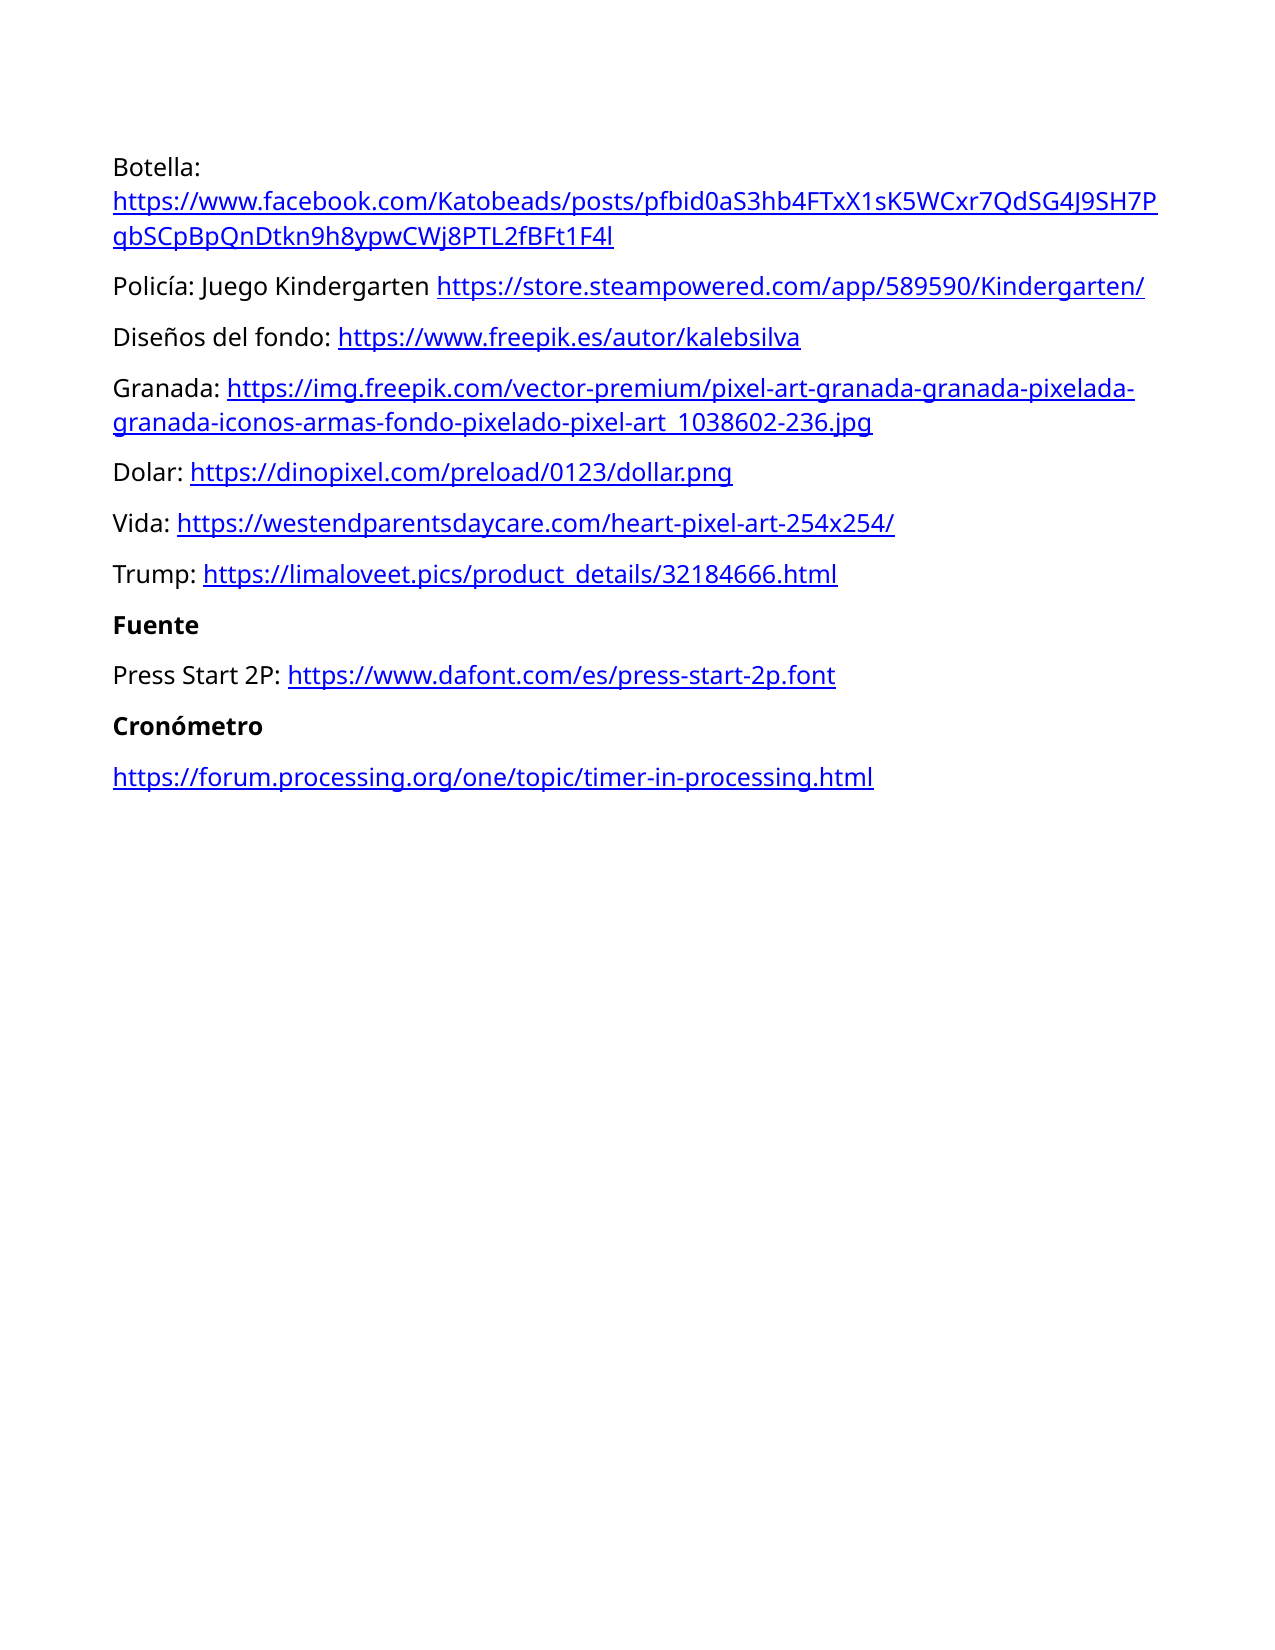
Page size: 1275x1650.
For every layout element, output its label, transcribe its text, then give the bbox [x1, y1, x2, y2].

text Granada: https://img.freepik.com/vector-premium/pixel-art-granada-granada-pixelada-granada-iconos-armas-fondo-pixelado-pixel-art_1038602-236.jpg [112, 370, 1162, 438]
text Diseños del fondo: https://www.freepik.es/autor/kalebsilva [112, 319, 1162, 354]
text Trump: https://limaloveet.pics/product_details/32184666.html [112, 557, 1162, 591]
text Cronómetro [112, 709, 1162, 743]
text Press Start 2P: https://www.dafont.com/es/press-start-2p.font [112, 658, 1162, 692]
text Policía: Juego Kindergarten https://store.steampowered.com/app/589590/Kindergarten/ [112, 269, 1162, 303]
text Vida: https://westendparentsdaycare.com/heart-pixel-art-254x254/ [112, 506, 1162, 540]
text Botella: https://www.facebook.com/Katobeads/posts/pfbid0aS3hb4FTxX1sK5WCxr7QdSG4J9SH7PqbSCpBpQnDtkn9h8ypwCWj8PTL2fBFt1F4l [112, 150, 1162, 252]
text Dolar: https://dinopixel.com/preload/0123/dollar.png [112, 455, 1162, 489]
text Fuente [112, 607, 1162, 641]
text https://forum.processing.org/one/topic/timer-in-processing.html [112, 759, 1162, 793]
